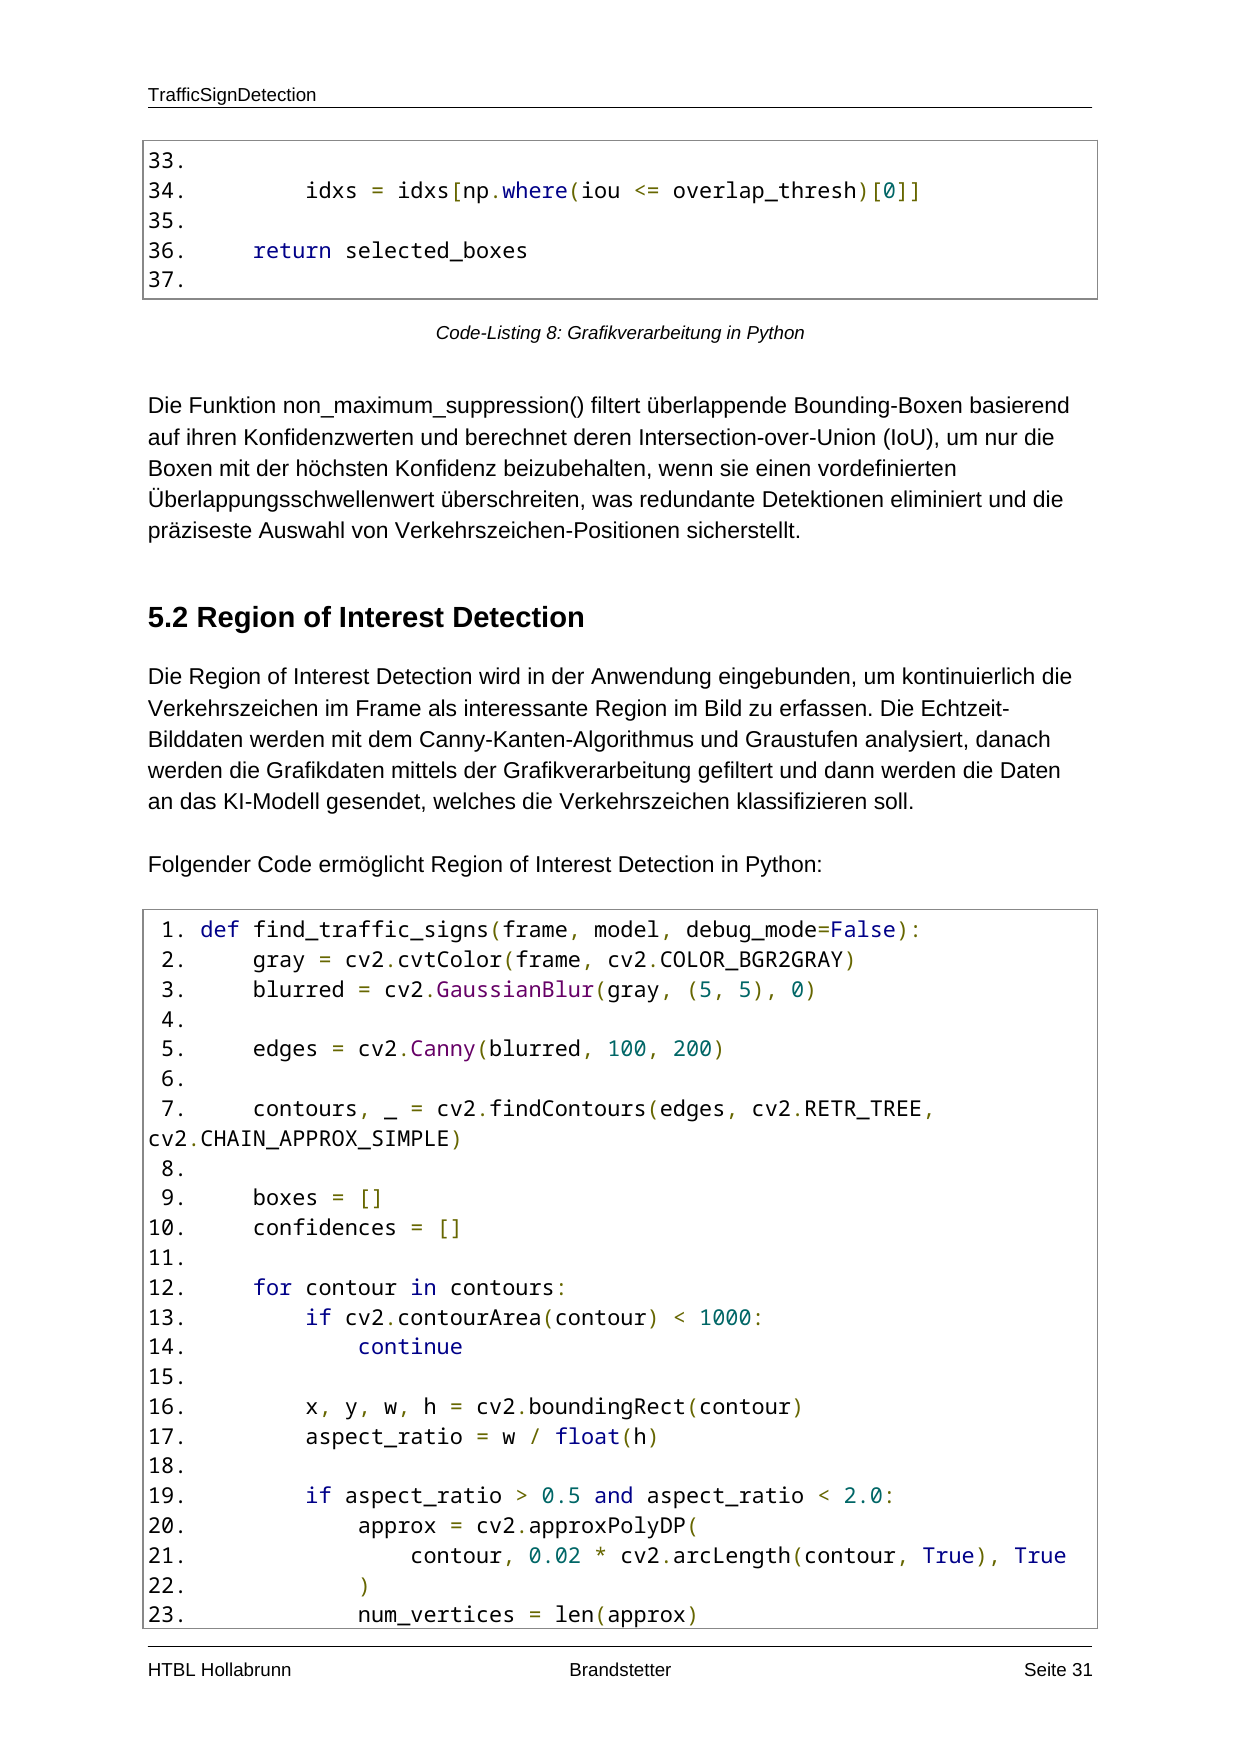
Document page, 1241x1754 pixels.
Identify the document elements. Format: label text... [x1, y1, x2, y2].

text 33. [144, 141, 1097, 175]
text Die Funktion non_maximum_suppression() filtert überlappende Bounding-Boxen basierend auf ihren Konfidenzwerten und berechnet deren Intersection-over-Union (IoU), um nur die Boxen mit der höchsten Konfidenz beizubehalten, wenn sie einen vordefinierten Überlappungsschwellenwert überschreiten, was redundante Detektionen eliminiert und die präziseste Auswahl von Verkehrszeichen-Positionen sicherstellt. [148, 387, 1092, 544]
text 5. edges = cv2.Canny(blurred, 100, 200) [148, 1033, 1092, 1063]
text 14. continue [148, 1331, 1092, 1361]
text 23. num_vertices = len(approx) [148, 1599, 1092, 1628]
text 8. [148, 1152, 1092, 1182]
text 37. [144, 259, 1097, 298]
subtitle Region of Interest Detection [148, 600, 1092, 633]
text 9. boxes = [] [148, 1182, 1092, 1212]
text 17. aspect_ratio = w / float(h) [148, 1421, 1092, 1450]
text 16. x, y, w, h = cv2.boundingRect(contour) [148, 1391, 1092, 1421]
text 4. [148, 1003, 1092, 1033]
text 18. [148, 1450, 1092, 1480]
text 35. [148, 205, 1092, 234]
text 20. approx = cv2.approxPolyDP( [148, 1510, 1092, 1540]
text 2. gray = cv2.cvtColor(frame, cv2.COLOR_BGR2GRAY) [148, 944, 1092, 974]
text 15. [148, 1361, 1092, 1391]
text 1. def find_traffic_signs(frame, model, debug_mode=False): [144, 910, 1097, 944]
text 12. for contour in contours: [148, 1272, 1092, 1301]
text 22. ) [148, 1569, 1092, 1599]
text 34. idxs = idxs[np.where(iou <= overlap_thresh)[0]] [148, 175, 1092, 205]
text 3. blurred = cv2.GaussianBlur(gray, (5, 5), 0) [148, 974, 1092, 1003]
text 19. if aspect_ratio > 0.5 and aspect_ratio < 2.0: [148, 1480, 1092, 1510]
text Folgender Code ermöglicht Region of Interest Detection in Python: [148, 846, 1092, 877]
text 13. if cv2.contourArea(contour) < 1000: [148, 1301, 1092, 1331]
text 7. contours, _ = cv2.findContours(edges, cv2.RETR_TREE, cv2.CHAIN_APPROX_SIMPLE) [148, 1093, 1092, 1152]
text Die Region of Interest Detection wird in der Anwendung eingebunden, um kontinuierlich die Verkehrszeichen im Frame als interessante Region im Bild zu erfassen. Die Echtzeit-Bilddaten werden mit dem Canny-Kanten-Algorithmus und Graustufen analysiert, danach werden die Grafikdaten mittels der Grafikverarbeitung gefiltert und dann werden die Daten an das KI-Modell gesendet, welches die Verkehrszeichen klassifizieren soll. [148, 658, 1092, 815]
text 6. [148, 1063, 1092, 1093]
text 36. return selected_boxes [148, 234, 1092, 259]
text 21. contour, 0.02 * cv2.arcLength(contour, True), True [148, 1540, 1092, 1569]
text 10. confidences = [] [148, 1212, 1092, 1242]
text 11. [148, 1242, 1092, 1272]
